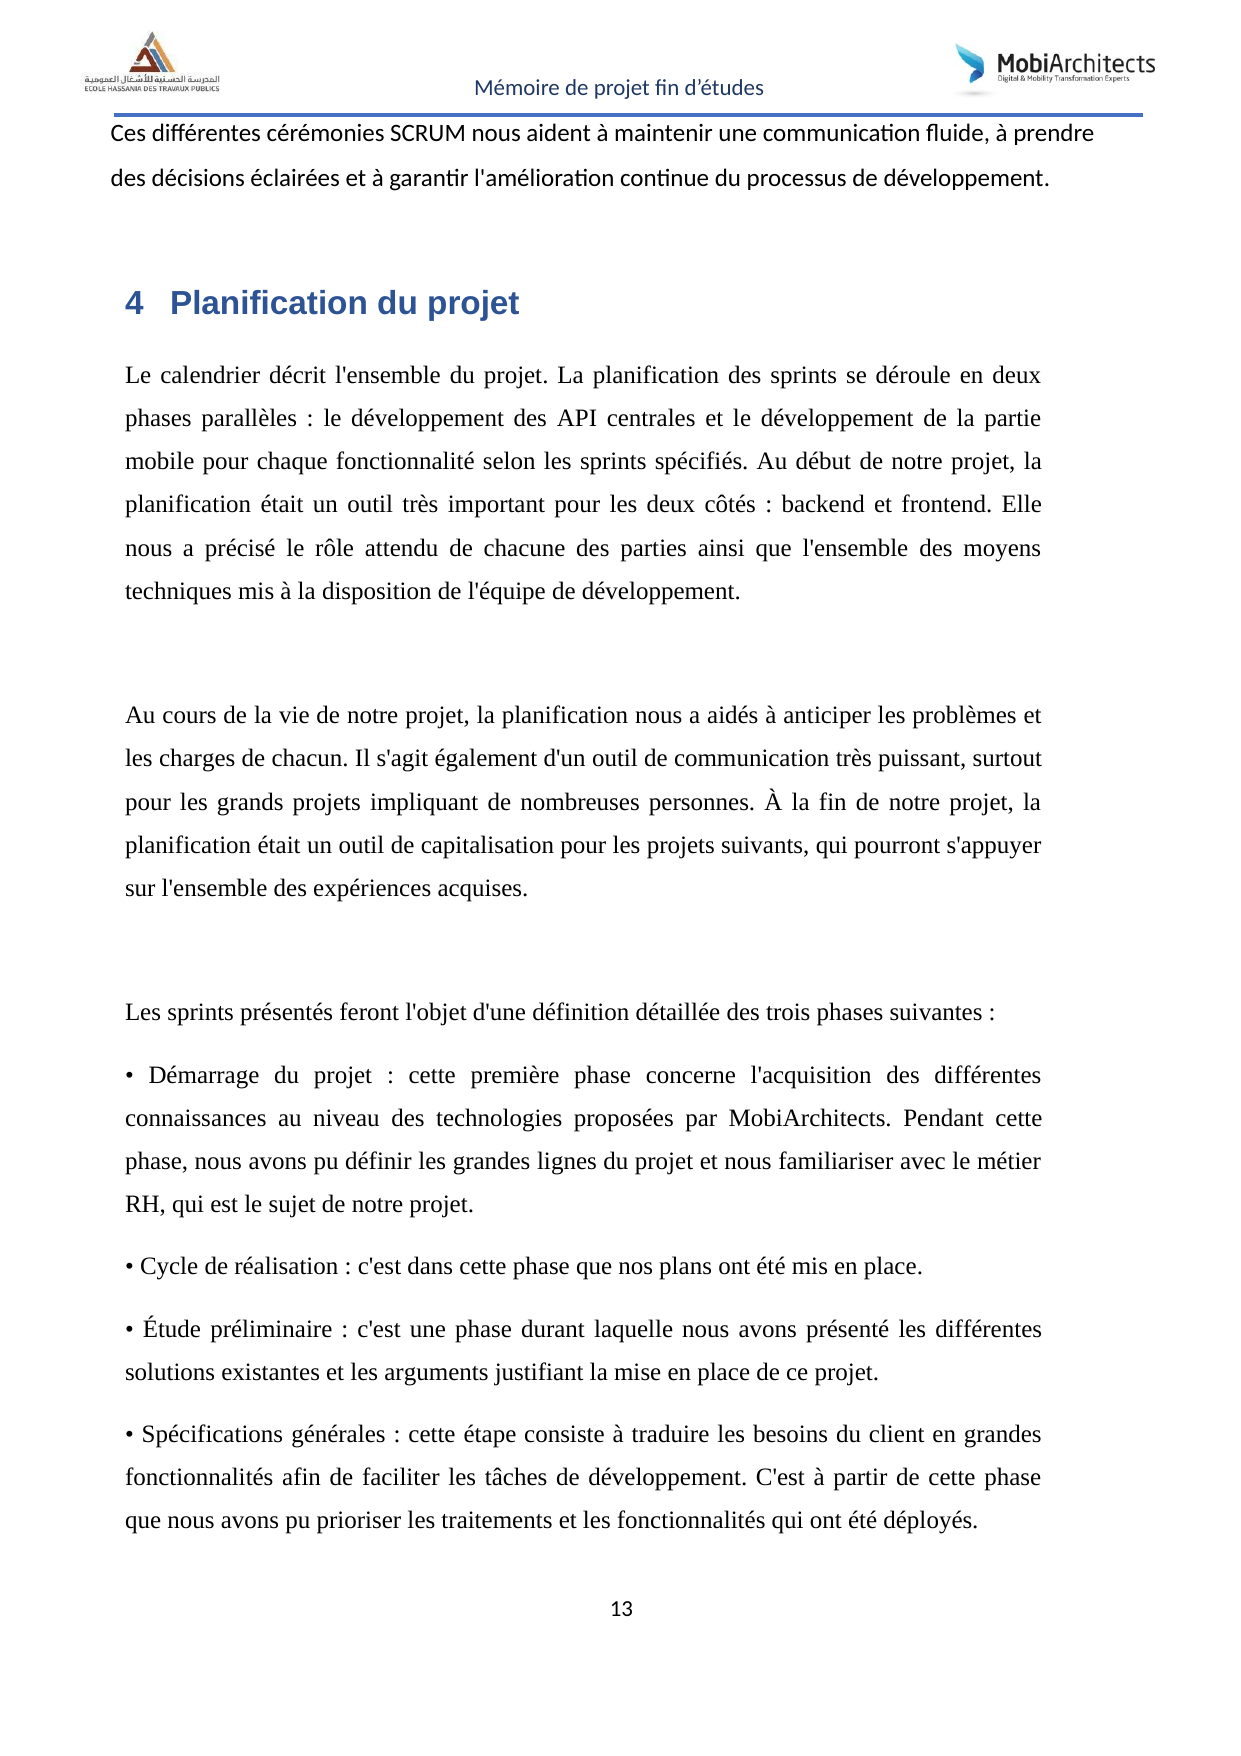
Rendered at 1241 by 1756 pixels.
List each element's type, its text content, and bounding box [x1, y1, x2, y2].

text • Étude préliminaire : c'est une phase durant laquelle nous avons présenté les différentes solutions existantes et les arguments justifiant la mise en place de ce projet. [125, 1314, 1043, 1386]
text Ces différentes cérémonies SCRUM nous aident à maintenir une communication fluide, à prendre des décisions éclairées et à garantir l'amélioration continue du processus de développement. [110, 117, 1132, 193]
text • Spécifications générales : cette étape consiste à traduire les besoins du client en grandes fonctionnalités afin de faciliter les tâches de développement. C'est à partir de cette phase que nous avons pu prioriser les traitements et les fonctionnalités qui ont été déployés. [125, 1419, 1043, 1534]
list Planification du projet [125, 283, 1043, 322]
text • Cycle de réalisation : c'est dans cette phase que nos plans ont été mis en place. [125, 1251, 1043, 1280]
text Au cours de la vie de notre projet, la planification nous a aidés à anticiper les problèmes et les charges de chacun. Il s'agit également d'un outil de communication très puissant, surtout pour les grands projets impliquant de nombreuses personnes. À la fin de notre projet, la planification était un outil de capitalisation pour les projets suivants, qui pourront s'appuyer sur l'ensemble des expériences acquises. [125, 700, 1043, 902]
text Les sprints présentés feront l'objet d'une définition détaillée des trois phases suivantes : [125, 997, 1043, 1026]
text Le calendrier décrit l'ensemble du projet. La planification des sprints se déroule en deux phases parallèles : le développement des API centrales et le développement de la partie mobile pour chaque fonctionnalité selon les sprints spécifiés. Au début de notre projet, la planification était un outil très important pour les deux côtés : backend et frontend. Elle nous a précisé le rôle attendu de chacune des parties ainsi que l'ensemble des moyens techniques mis à la disposition de l'équipe de développement. [125, 360, 1043, 604]
picture [80, 30, 220, 93]
text • Démarrage du projet : cette première phase concerne l'acquisition des différentes connaissances au niveau des technologies proposées par MobiArchitects. Pendant cette phase, nous avons pu définir les grandes lignes du projet et nous familiariser avec le métier RH, qui est le sujet de notre projet. [125, 1060, 1043, 1218]
picture [952, 43, 1155, 98]
